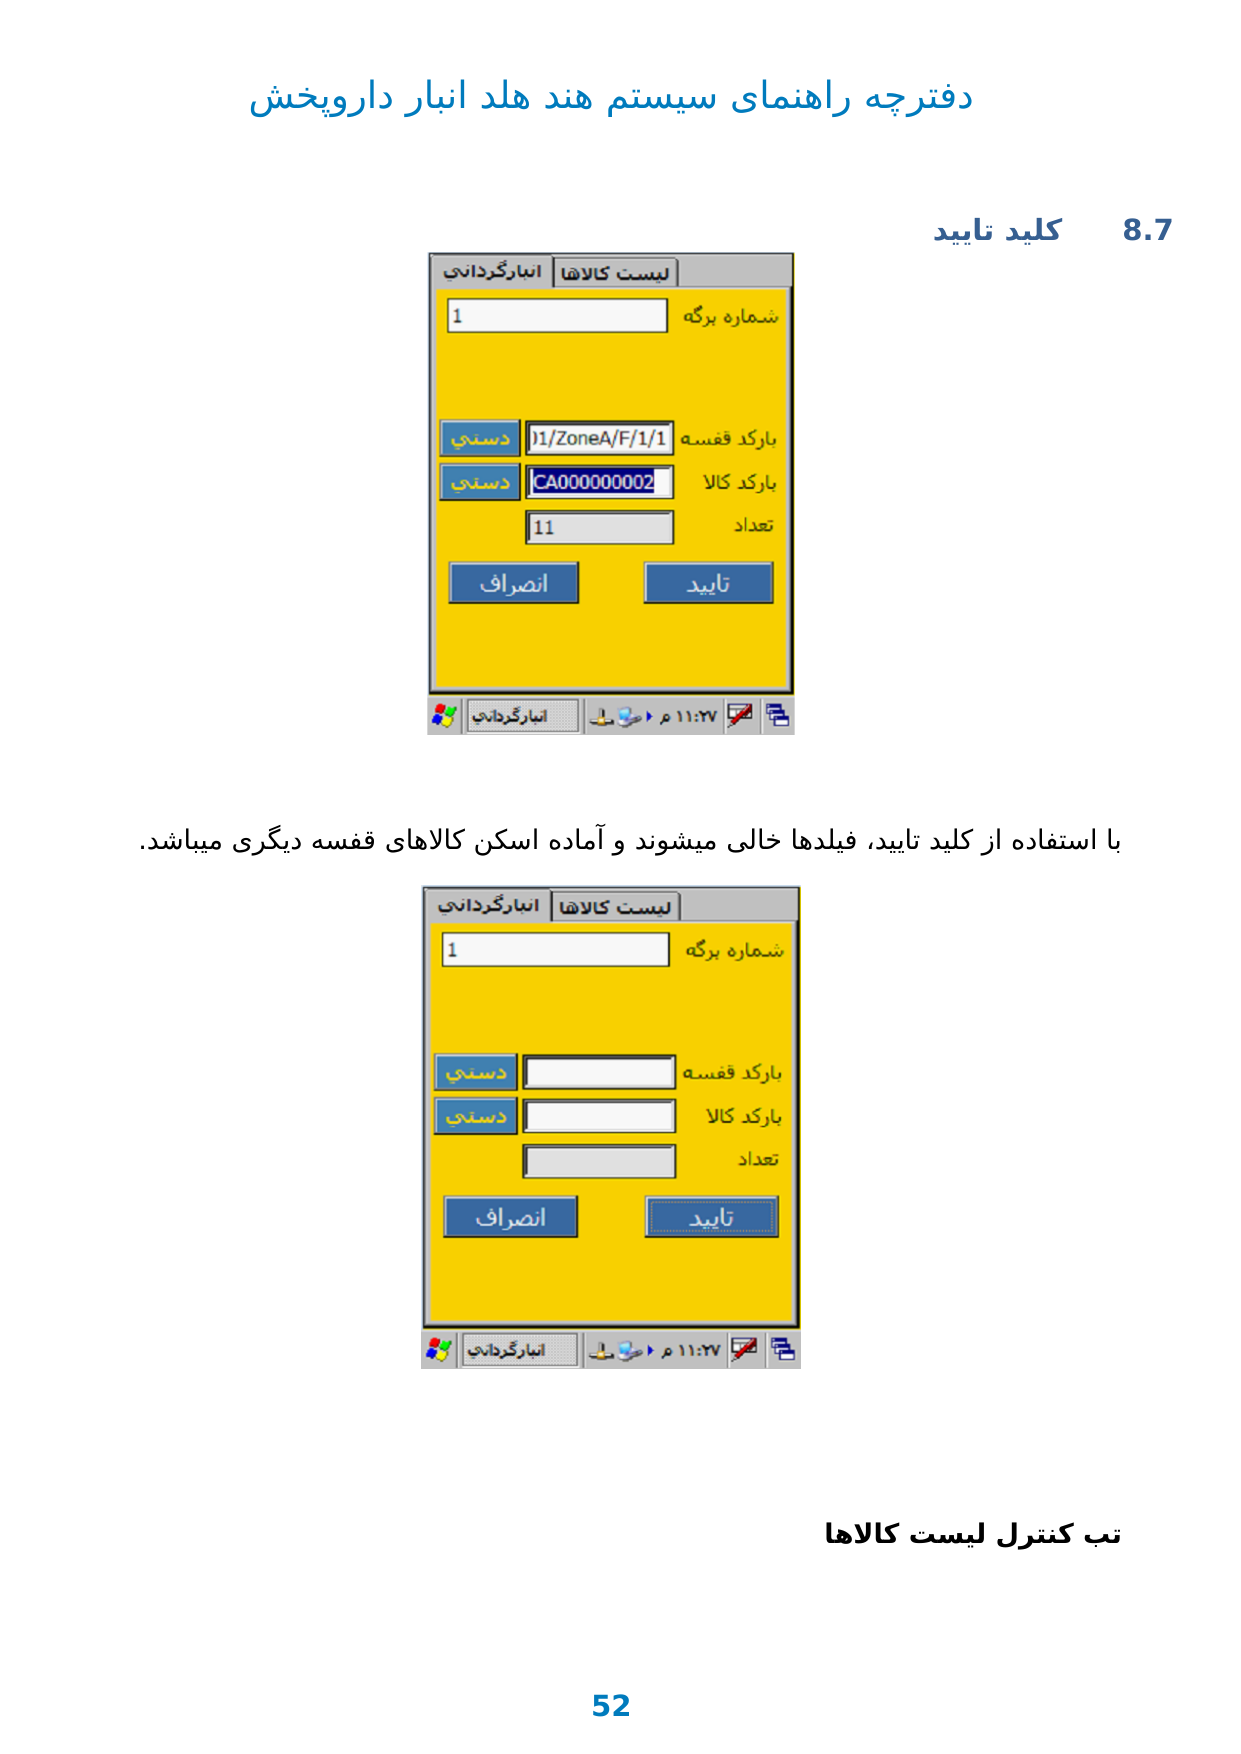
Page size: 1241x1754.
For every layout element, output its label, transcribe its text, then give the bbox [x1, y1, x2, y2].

picture [427, 252, 795, 735]
picture [421, 885, 801, 1369]
text تب کنترل لیست کالاها [100, 1518, 1122, 1549]
text با استفاده از کلید تایید، فیلدها خالی میشوند و آماده اسکن کالاهای قفسه دیگری میباشد. [100, 824, 1122, 856]
subtitle کلید تایید [100, 213, 1122, 247]
